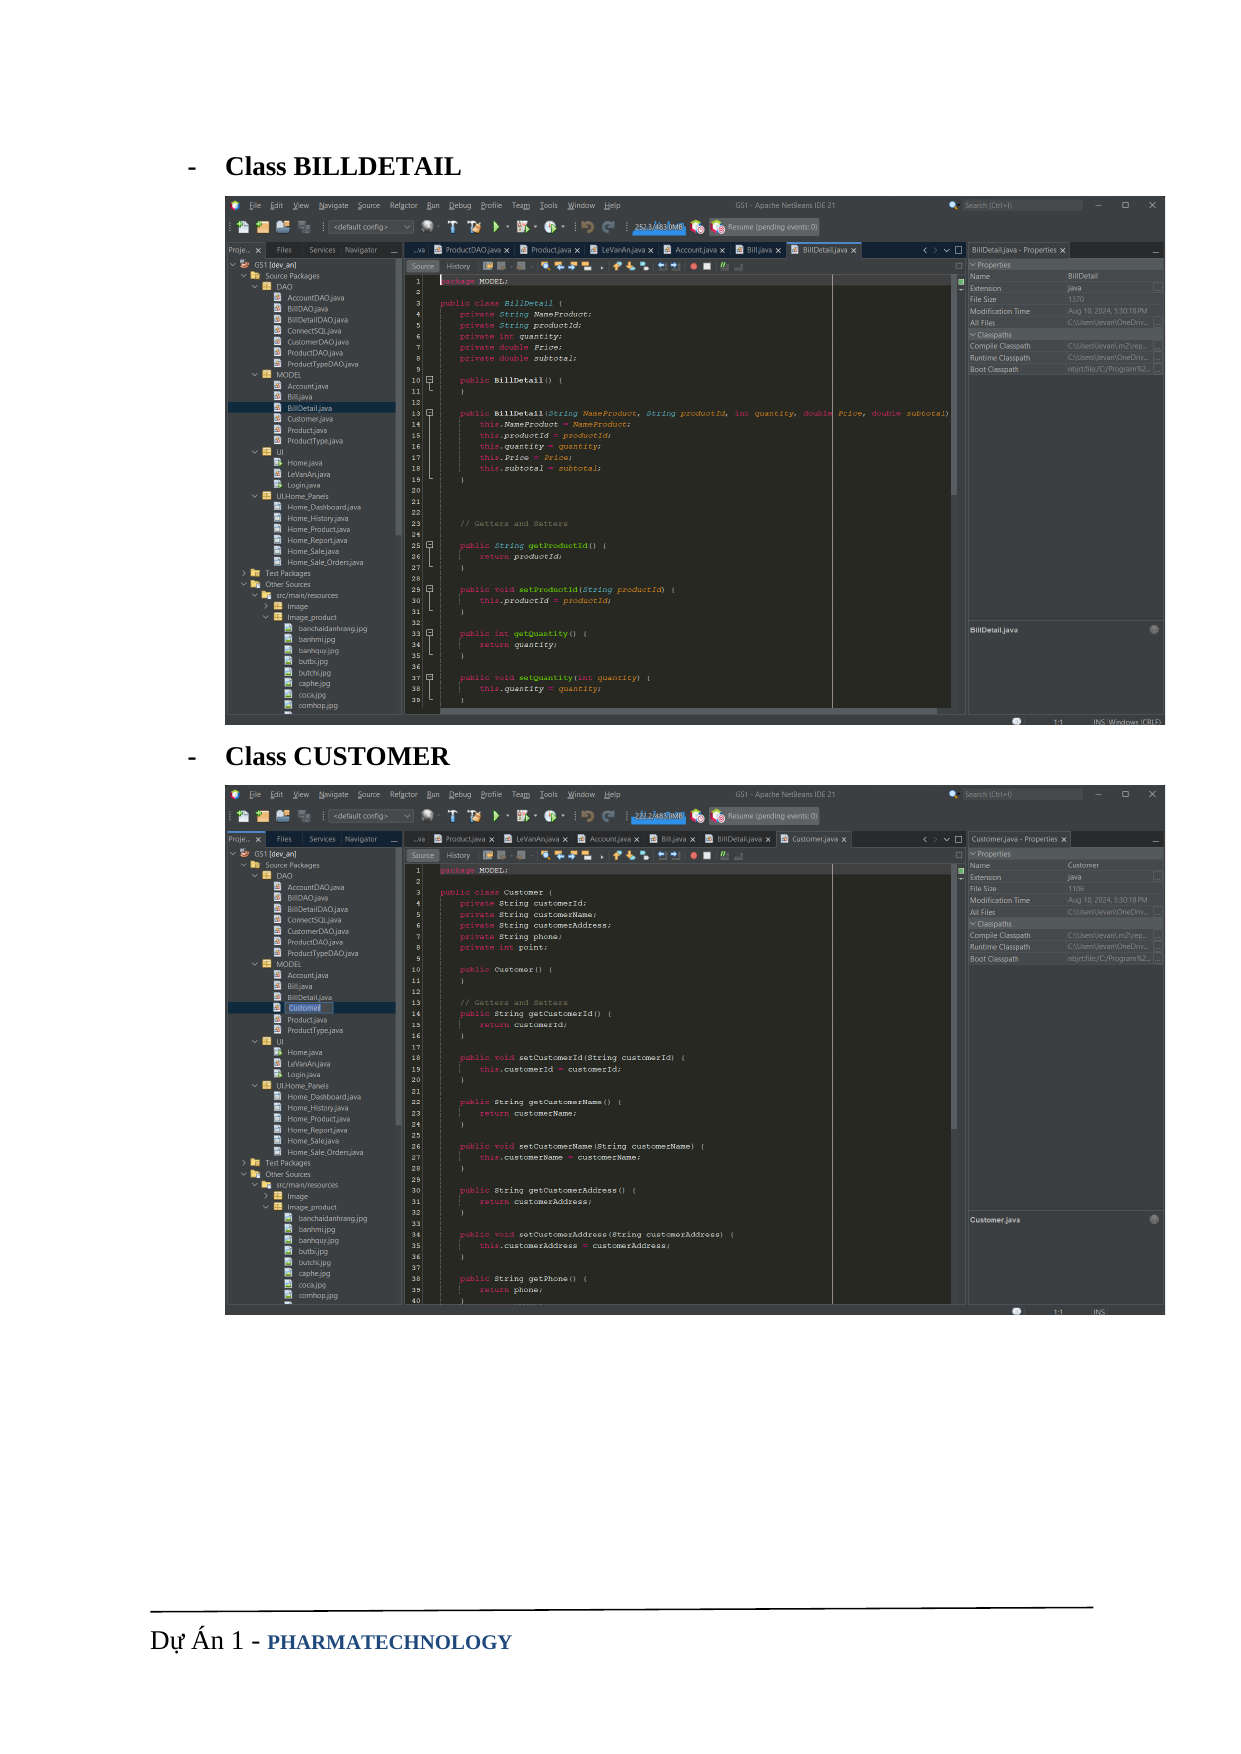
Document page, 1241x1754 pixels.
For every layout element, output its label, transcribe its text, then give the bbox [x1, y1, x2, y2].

picture [225, 785, 1166, 1315]
list Class BILLDETAIL [187, 150, 1090, 181]
picture [225, 196, 1166, 725]
list Class CUSTOMER [187, 739, 1090, 771]
